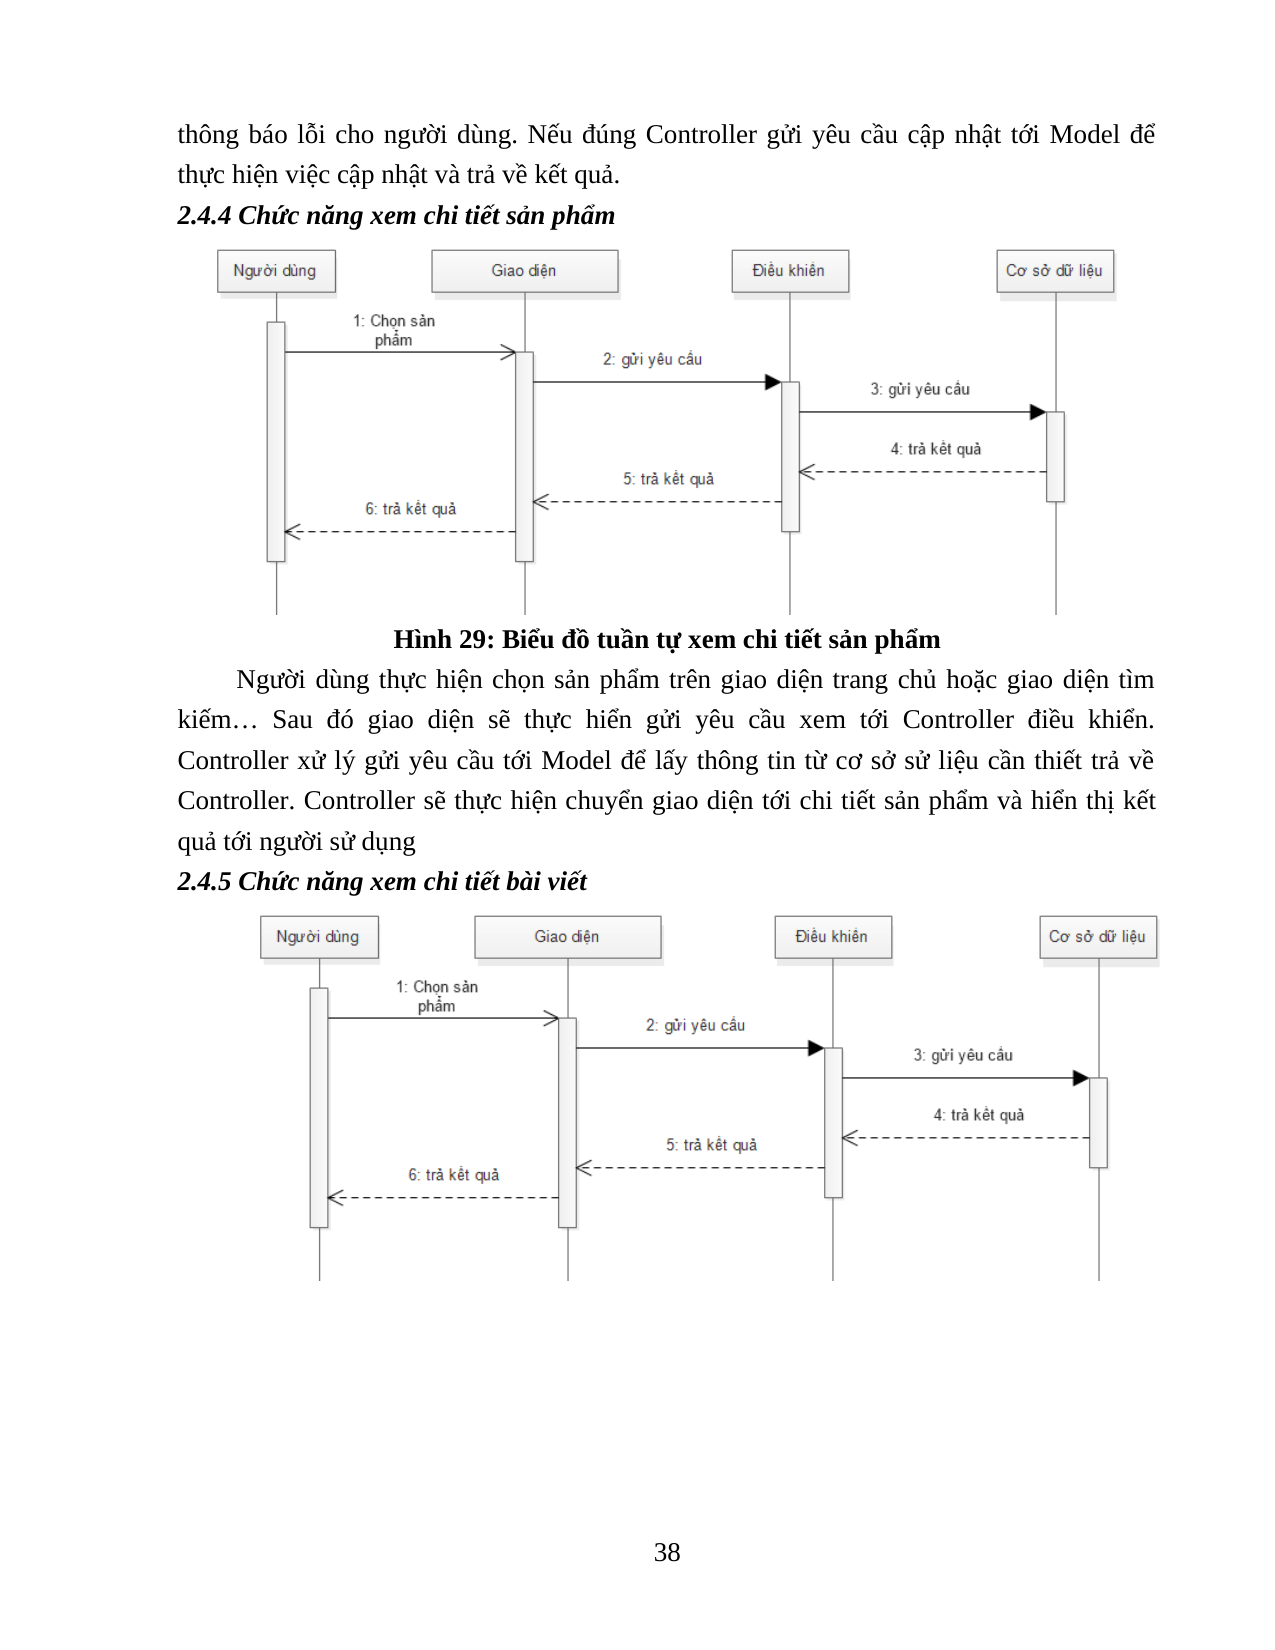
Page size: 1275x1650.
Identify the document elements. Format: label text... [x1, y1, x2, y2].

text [177, 118, 1157, 190]
subtitle 2.4.5 Chức năng xem chi tiết bài viết [177, 865, 1157, 896]
picture [252, 905, 1168, 1281]
subtitle 2.4.4 Chức năng xem chi tiết sản phẩm [177, 199, 1157, 230]
text Người dùng thực hiện chọn sản phẩm trên giao diện trang chủ hoặc giao diện tìm kiếm… Sau đó giao diện sẽ thực hiển gửi yêu cầu xem tới Controller điều khiển. Controller xử lý gửi yêu cầu tới Model để lấy thông tin từ cơ sở sử liệu cần thiết trả về Controller. Controller sẽ thực hiện chuyển giao diện tới chi tiết sản phẩm và hiển thị kết quả tới người sử dụng [177, 663, 1157, 856]
subtitle Hình 29: Biểu đồ tuần tự xem chi tiết sản phẩm [177, 623, 1157, 654]
picture [209, 239, 1125, 615]
